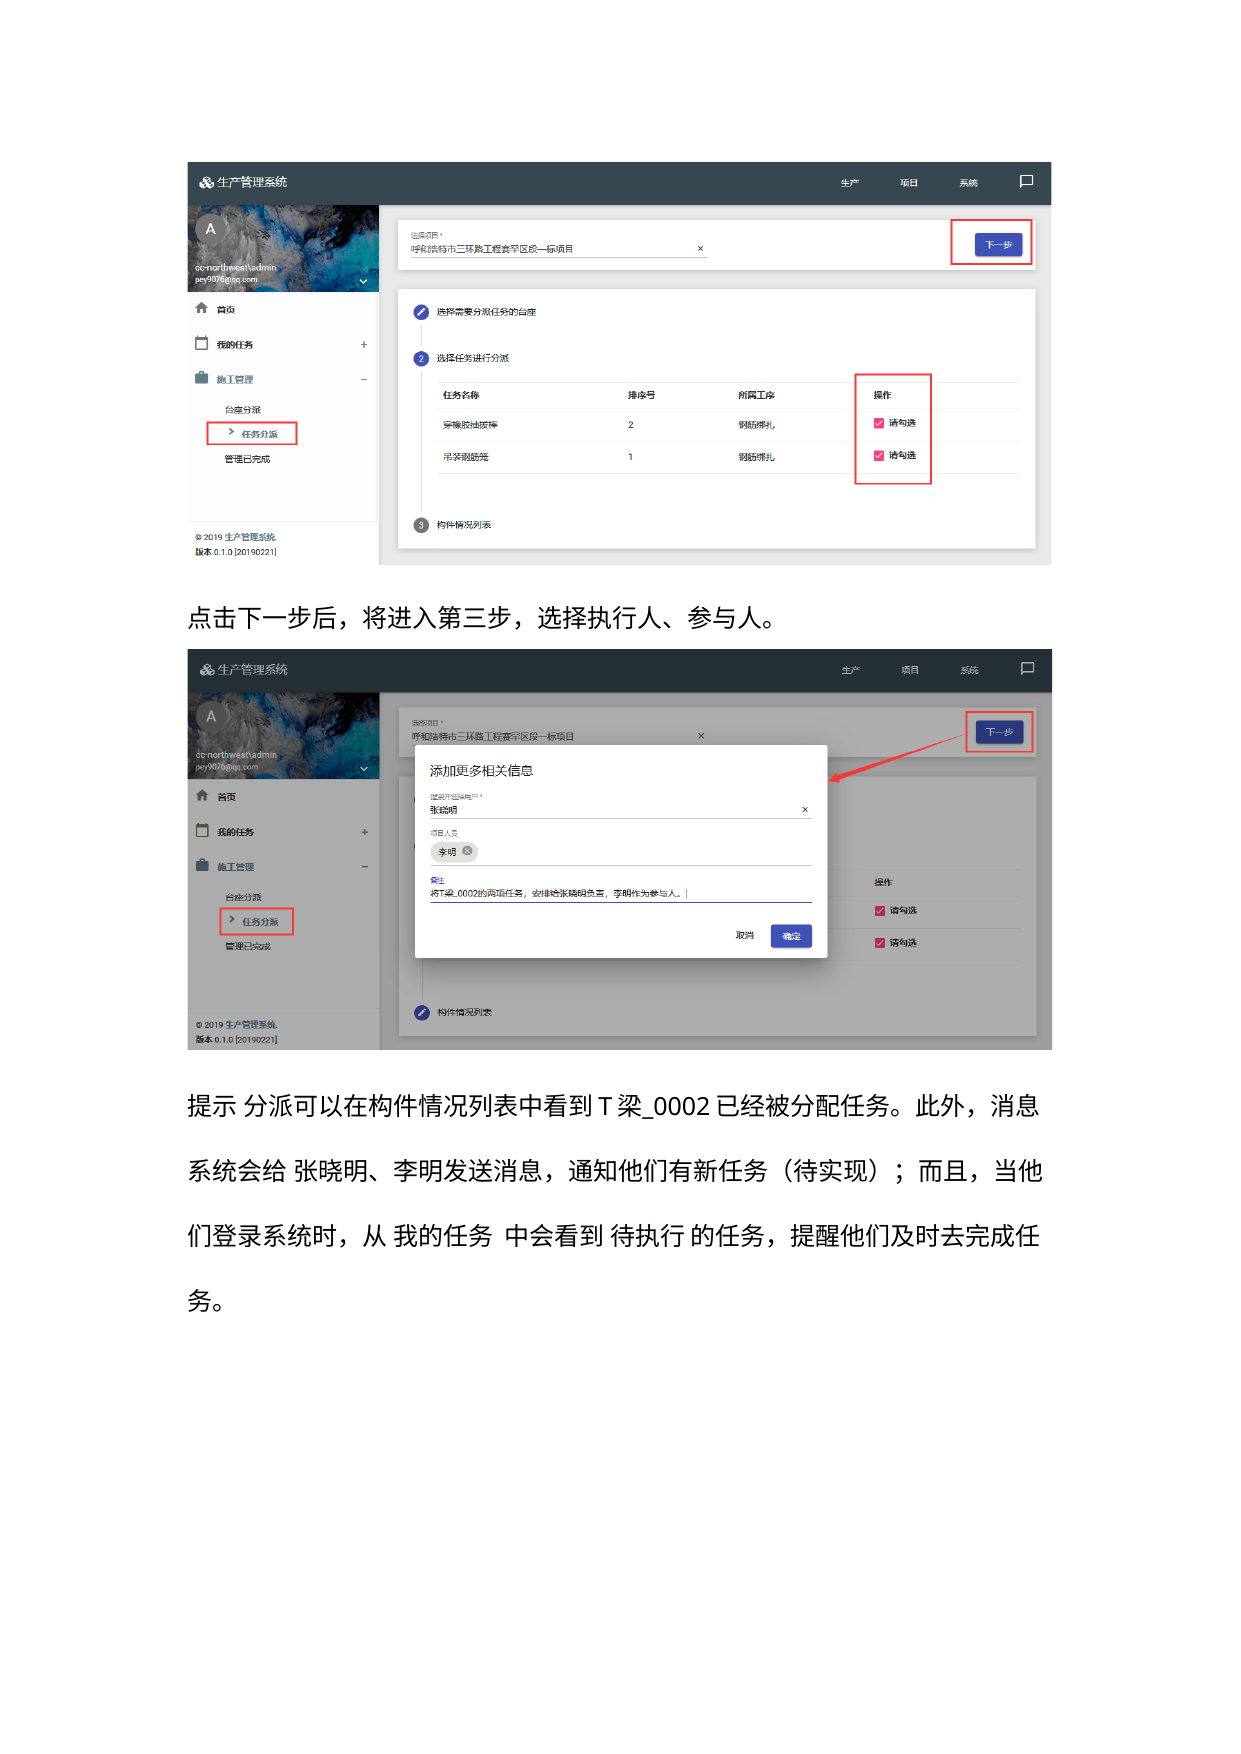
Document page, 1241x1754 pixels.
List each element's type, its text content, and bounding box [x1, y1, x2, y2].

list 点击下一步后，将进入第三步，选择执行人、参与人。 [187, 584, 1053, 649]
picture [187, 649, 1053, 1050]
picture [187, 162, 1052, 565]
list 提示 分派可以在构件情况列表中看到T梁_0002已经被分配任务。此外，消息系统会给 张晓明、李明发送消息，通知他们有新任务（待实现）；而且，当他们登录系统时，从 我的任务 中会看到 待执行 的任务，提醒他们及时去完成任务。 [187, 1072, 1053, 1332]
